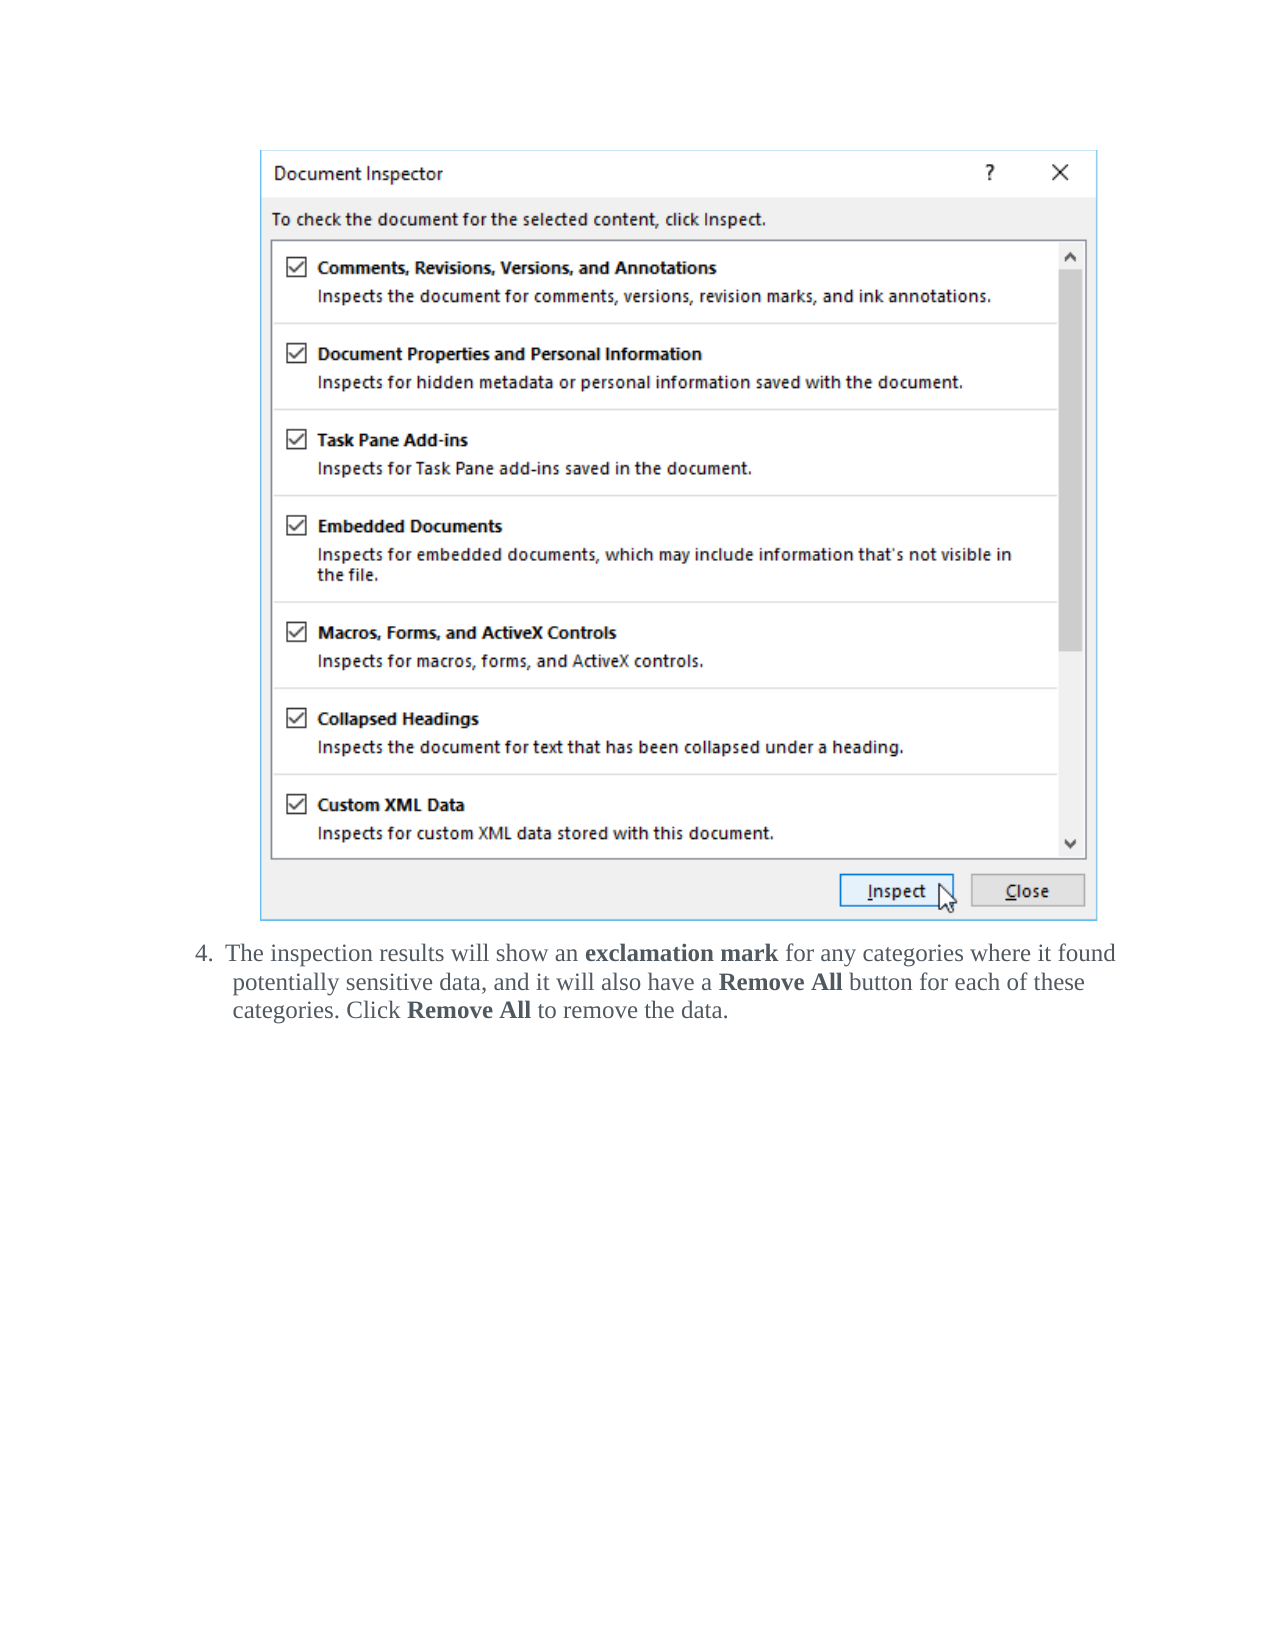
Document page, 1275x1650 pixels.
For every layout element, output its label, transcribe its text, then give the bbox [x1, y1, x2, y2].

picture [260, 150, 1098, 921]
list The inspection results will show an exclamation mark for any categories where it found potentially sensitive data, and it will also have a Remove All button for each of these categories. Click Remove All to remove the data. [195, 938, 1125, 1024]
